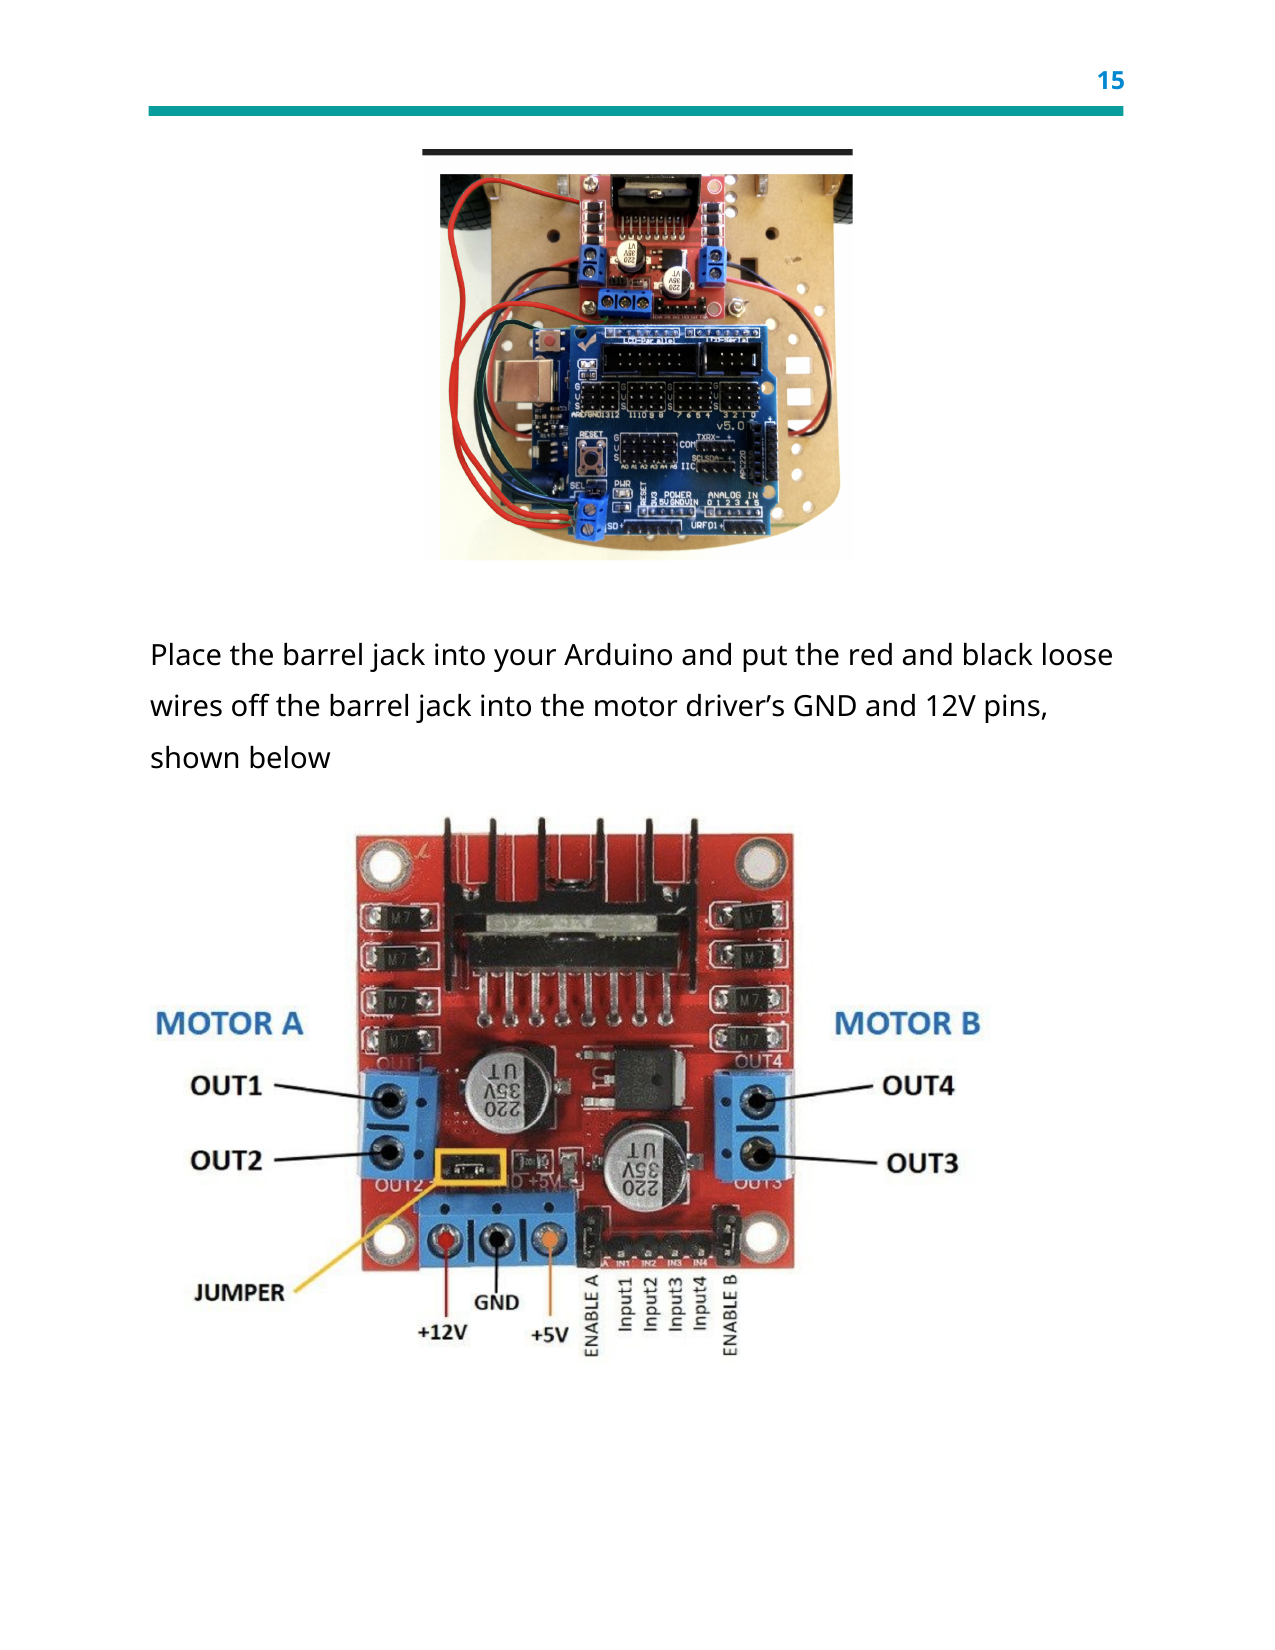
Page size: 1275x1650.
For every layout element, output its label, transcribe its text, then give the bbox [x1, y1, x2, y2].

picture [150, 809, 990, 1365]
picture [148, 106, 1124, 116]
picture [422, 149, 853, 562]
text Place the barrel jack into your Arduino and put the red and black loose wires off the barrel jack into the motor driver’s GND and 12V pins, shown below [150, 634, 1125, 777]
